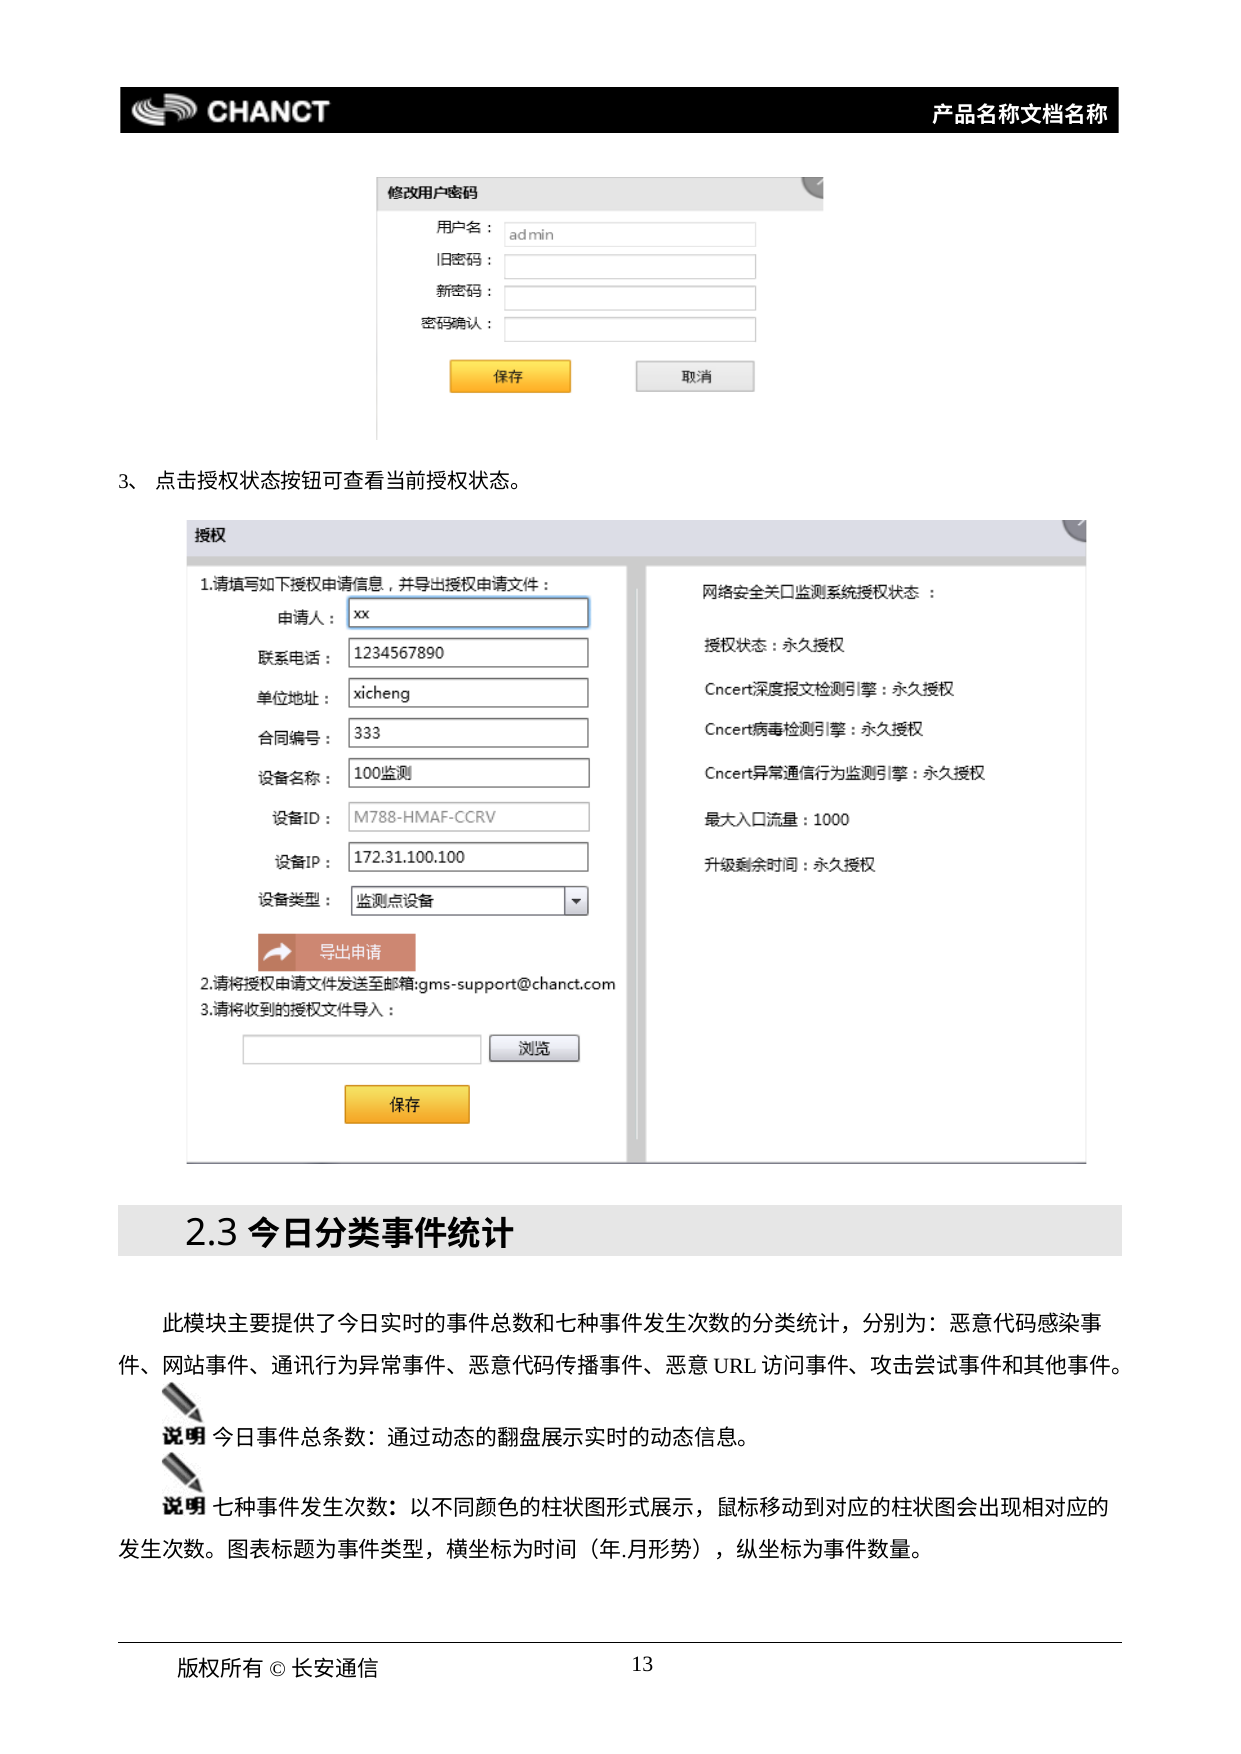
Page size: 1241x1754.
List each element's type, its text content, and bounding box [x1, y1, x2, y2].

subtitle 今日分类事件统计 [118, 1205, 1122, 1256]
text 七种事件发生次数：以不同颜色的柱状图形式展示，鼠标移动到对应的柱状图会出现相对应的发生次数。图表标题为事件类型，横坐标为时间（年.月形势），纵坐标为事件数量。 [118, 1452, 1122, 1564]
picture [161, 1381, 208, 1446]
picture [186, 520, 1087, 1164]
text 此模块主要提供了今日实时的事件总数和七种事件发生次数的分类统计，分别为：恶意代码感染事件、网站事件、通讯行为异常事件、恶意代码传播事件、恶意URL访问事件、攻击尝试事件和其他事件。 [118, 1298, 1122, 1381]
list 点击授权状态按钮可查看当前授权状态。 [118, 465, 1122, 495]
text 今日事件总条数：通过动态的翻盘展示实时的动态信息。 [118, 1381, 1122, 1452]
picture [120, 87, 1119, 133]
picture [376, 177, 824, 440]
picture [161, 1451, 208, 1516]
